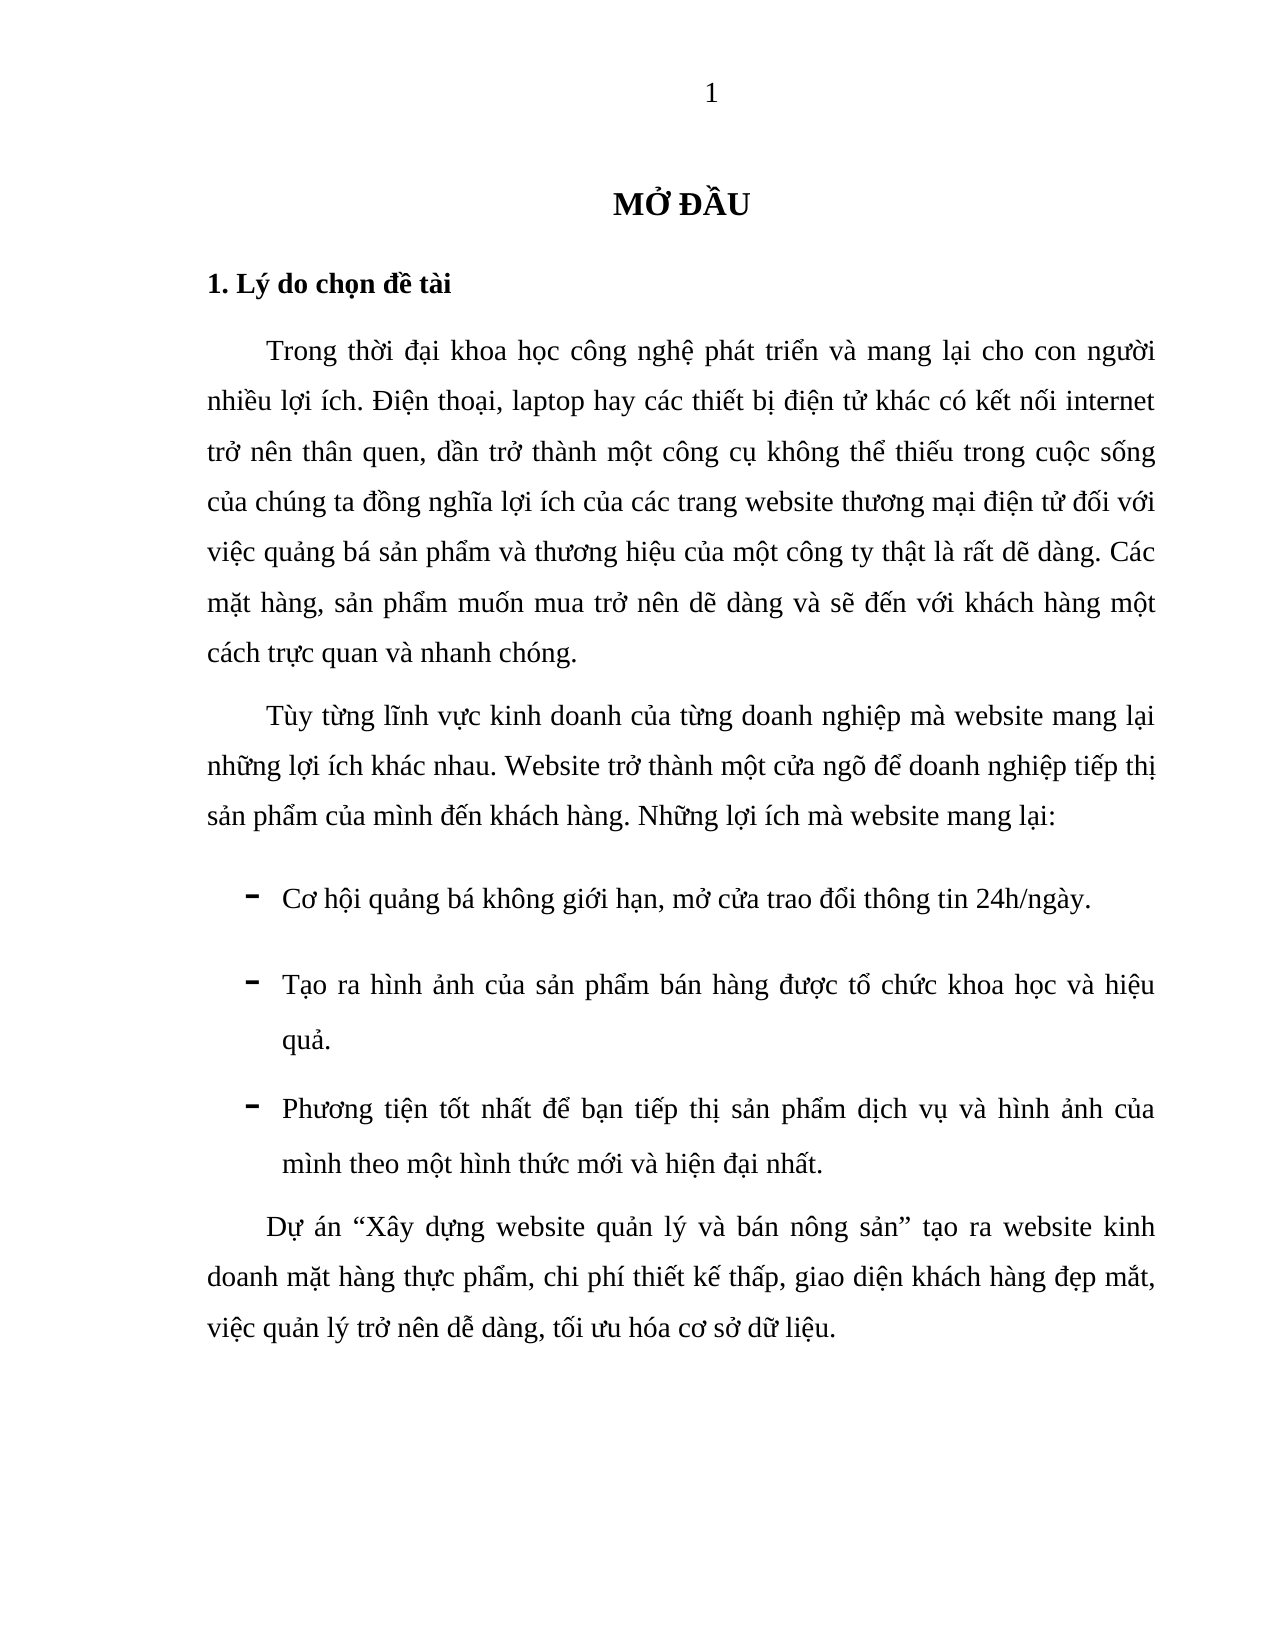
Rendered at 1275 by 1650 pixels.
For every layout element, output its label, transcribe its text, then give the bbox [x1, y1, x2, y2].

list Phương tiện tốt nhất để bạn tiếp thị sản phẩm dịch vụ và hình ảnh của mình theo một hình thức mới và hiện đại nhất. [244, 1072, 1157, 1180]
subtitle MỞ ĐẦU [207, 184, 1157, 222]
subtitle 1. Lý do chọn đề tài [207, 266, 1157, 300]
text Tùy từng lĩnh vực kinh doanh của từng doanh nghiệp mà website mang lại những lợi ích khác nhau. Website trở thành một cửa ngõ để doanh nghiệp tiếp thị sản phẩm của mình đến khách hàng. Những lợi ích mà website mang lại: [207, 698, 1157, 832]
text Dự án “Xây dựng website quản lý và bán nông sản” tạo ra website kinh doanh mặt hàng thực phẩm, chi phí thiết kế thấp, giao diện khách hàng đẹp mắt, việc quản lý trở nên dễ dàng, tối ưu hóa cơ sở dữ liệu. [207, 1209, 1157, 1343]
list Tạo ra hình ảnh của sản phẩm bán hàng được tổ chức khoa học và hiệu quả. [244, 948, 1157, 1055]
list Cơ hội quảng bá không giới hạn, mở cửa trao đổi thông tin 24h/ngày. [244, 861, 1157, 919]
text Trong thời đại khoa học công nghệ phát triển và mang lại cho con người nhiều lợi ích. Điện thoại, laptop hay các thiết bị điện tử khác có kết nối internet trở nên thân quen, dần trở thành một công cụ không thể thiếu trong cuộc sống của chúng ta đồng nghĩa lợi ích của các trang website thương mại điện tử đối với việc quảng bá sản phẩm và thương hiệu của một công ty thật là rất dẽ dàng. Các mặt hàng, sản phẩm muốn mua trở nên dẽ dàng và sẽ đến với khách hàng một cách trực quan và nhanh chóng. [207, 333, 1157, 669]
